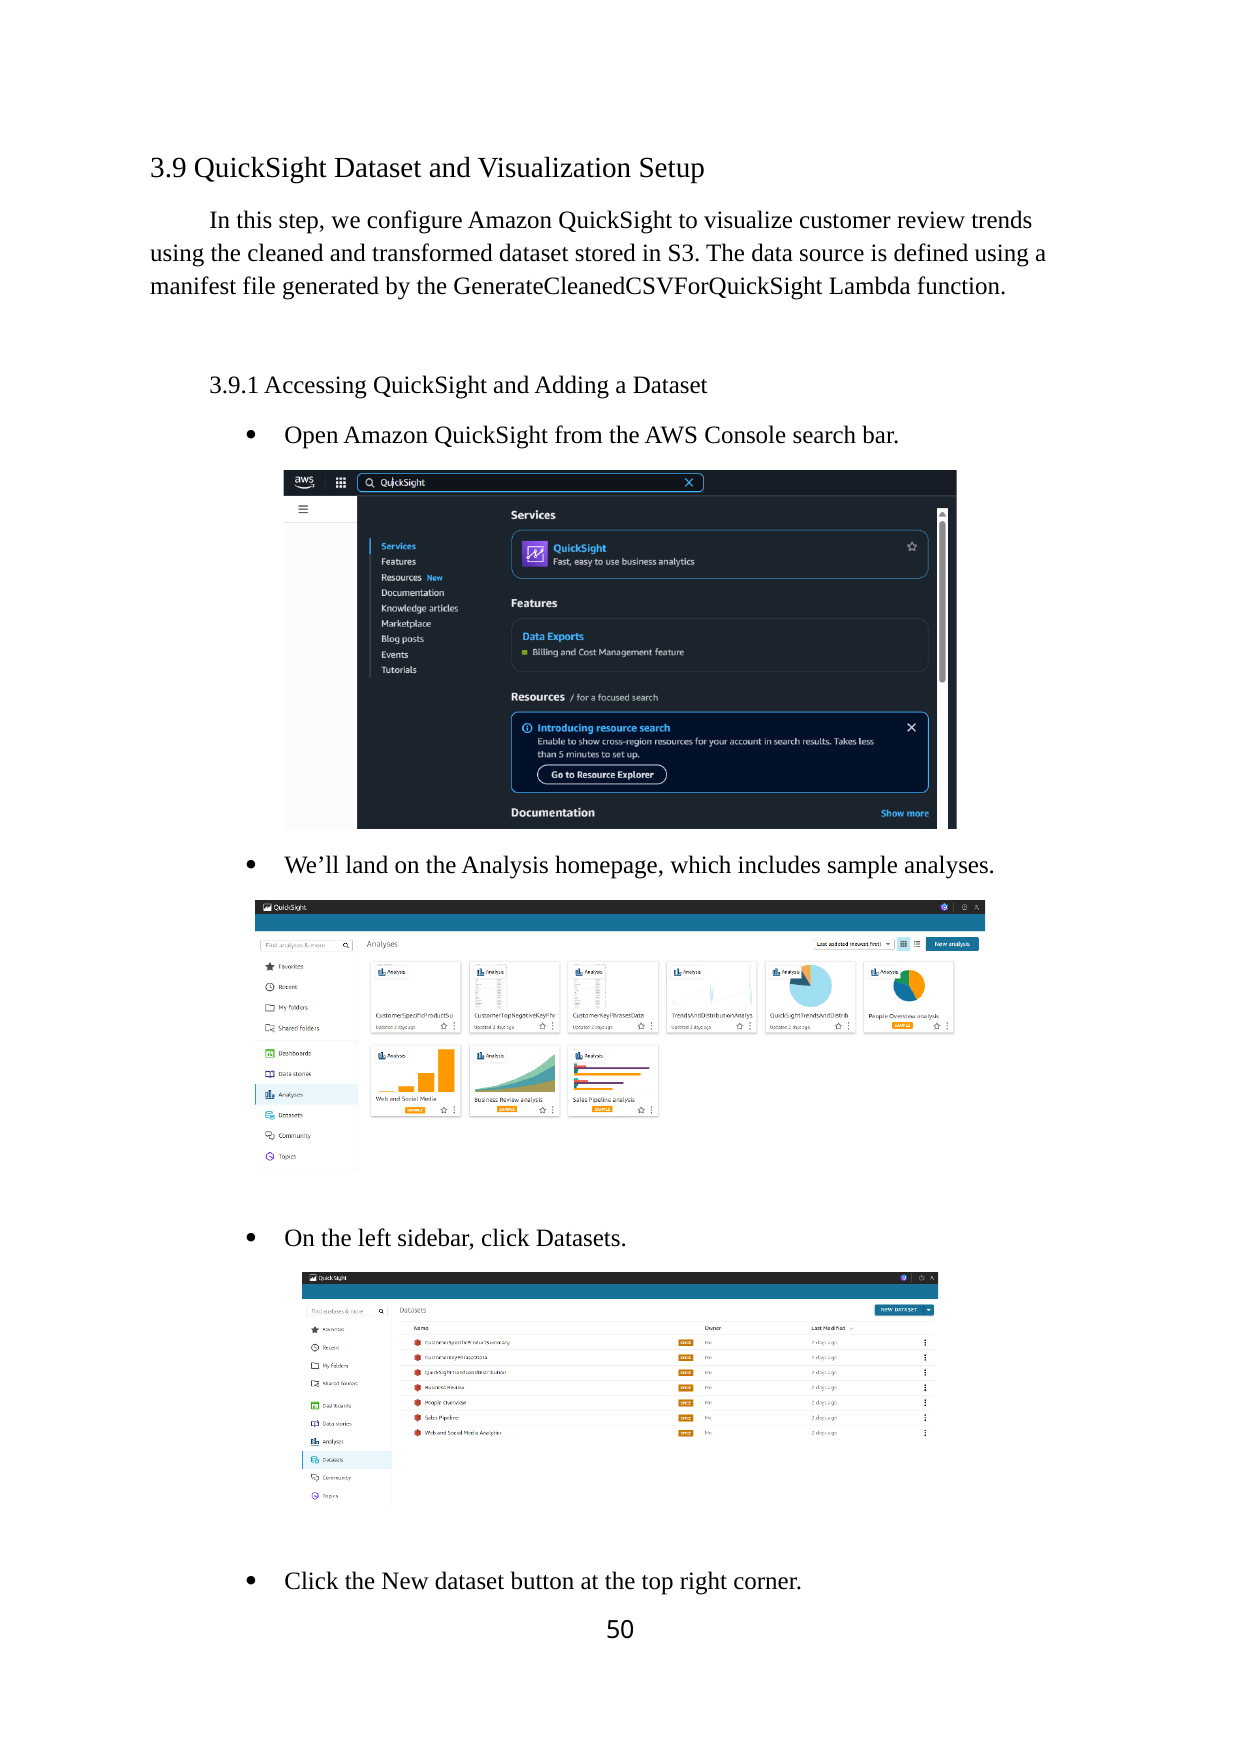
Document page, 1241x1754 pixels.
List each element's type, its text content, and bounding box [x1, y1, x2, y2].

text 3.9.1 Accessing QuickSight and Adding a Dataset [209, 371, 1090, 399]
picture [302, 1272, 939, 1545]
picture [283, 470, 957, 829]
text In this step, we configure Amazon QuickSight to visualize customer review trends using the cleaned and transformed dataset stored in S3. The data source is defined using a manifest file generated by the GenerateCleanedCSVForQuickSight Lambda function. [150, 205, 1090, 300]
text 3.9 QuickSight Dataset and Visualization Setup [150, 150, 1090, 183]
list Click the New dataset button at the top right corner. [247, 1566, 1090, 1595]
list On the left sidebar, click Datasets. [247, 1223, 1090, 1251]
list We’ll land on the Analysis homepage, which includes sample analyses. [247, 851, 1090, 879]
list Open Amazon QuickSight from the AWS Console search bar. [247, 420, 1090, 449]
picture [255, 900, 986, 1201]
